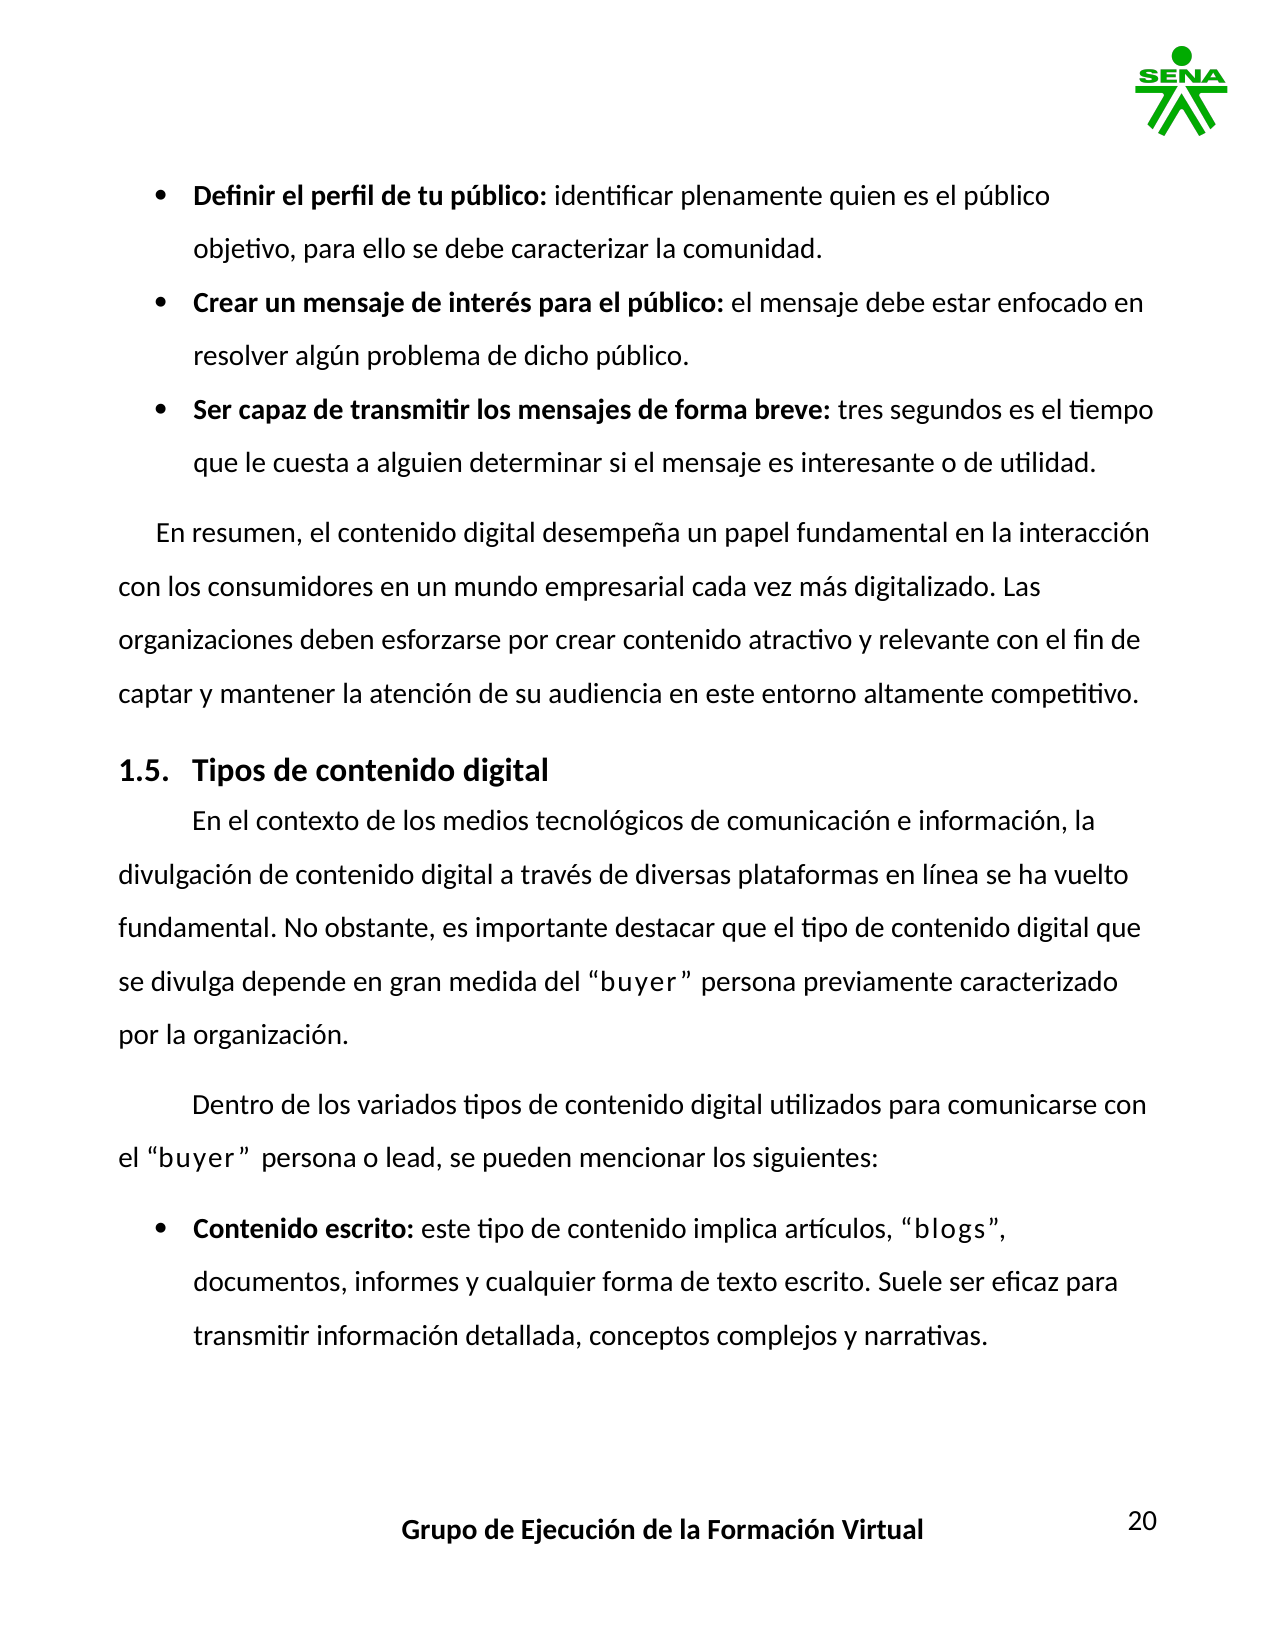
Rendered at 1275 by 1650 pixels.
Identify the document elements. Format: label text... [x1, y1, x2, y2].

list Crear un mensaje de interés para el público: el mensaje debe estar enfocado en resolver algún problema de dicho público. [156, 284, 1157, 373]
text En resumen, el contenido digital desempeña un papel fundamental en la interacción con los consumidores en un mundo empresarial cada vez más digitalizado. Las organizaciones deben esforzarse por crear contenido atractivo y relevante con el fin de captar y mantener la atención de su audiencia en este entorno altamente competitivo. [118, 514, 1157, 710]
text Dentro de los variados tipos de contenido digital utilizados para comunicarse con el “buyer” persona o lead, se pueden mencionar los siguientes: [118, 1086, 1157, 1175]
list Ser capaz de transmitir los mensajes de forma breve: tres segundos es el tiempo que le cuesta a alguien determinar si el mensaje es interesante o de utilidad. [156, 391, 1157, 480]
list Definir el perfil de tu público: identificar plenamente quien es el público objetivo, para ello se debe caracterizar la comunidad. [156, 177, 1157, 266]
text En el contexto de los medios tecnológicos de comunicación e información, la divulgación de contenido digital a través de diversas plataformas en línea se ha vuelto fundamental. No obstante, es importante destacar que el tipo de contenido digital que se divulga depende en gran medida del “buyer” persona previamente caracterizado por la organización. [118, 802, 1157, 1052]
list Contenido escrito: este tipo de contenido implica artículos, “blogs”, documentos, informes y cualquier forma de texto escrito. Suele ser eficaz para transmitir información detallada, conceptos complejos y narrativas. [156, 1210, 1157, 1352]
subtitle Tipos de contenido digital [118, 749, 1157, 790]
picture [1135, 46, 1228, 136]
